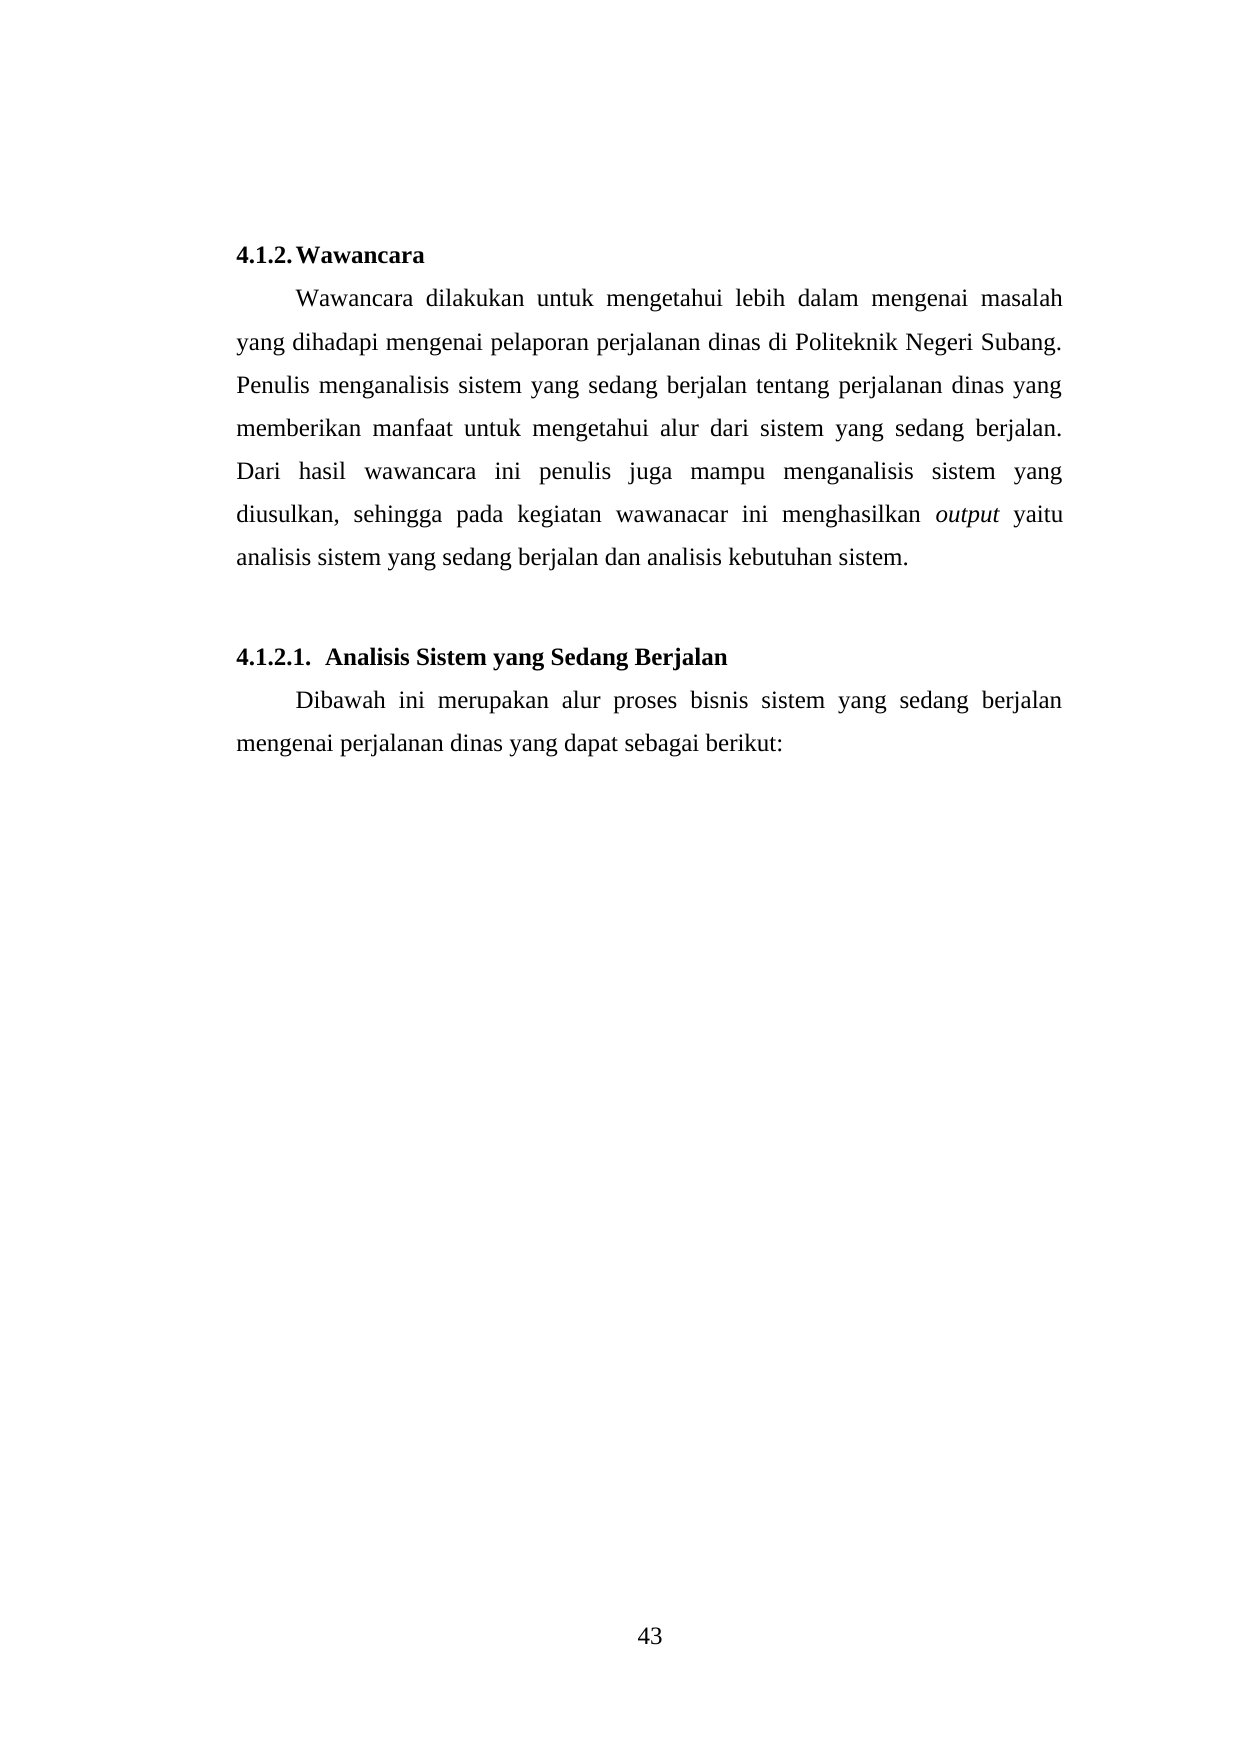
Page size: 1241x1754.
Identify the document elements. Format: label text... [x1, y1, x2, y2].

text Dibawah ini merupakan alur proses bisnis sistem yang sedang berjalan mengenai perjalanan dinas yang dapat sebagai berikut: [236, 685, 1063, 757]
text Wawancara dilakukan untuk mengetahui lebih dalam mengenai masalah yang dihadapi mengenai pelaporan perjalanan dinas di Politeknik Negeri Subang. Penulis menganalisis sistem yang sedang berjalan tentang perjalanan dinas yang memberikan manfaat untuk mengetahui alur dari sistem yang sedang berjalan. Dari hasil wawancara ini penulis juga mampu menganalisis sistem yang diusulkan, sehingga pada kegiatan wawanacar ini menghasilkan output yaitu analisis sistem yang sedang berjalan dan analisis kebutuhan sistem. [236, 283, 1063, 571]
subtitle Wawancara [236, 240, 1063, 269]
subtitle Analisis Sistem yang Sedang Berjalan [236, 642, 1063, 670]
